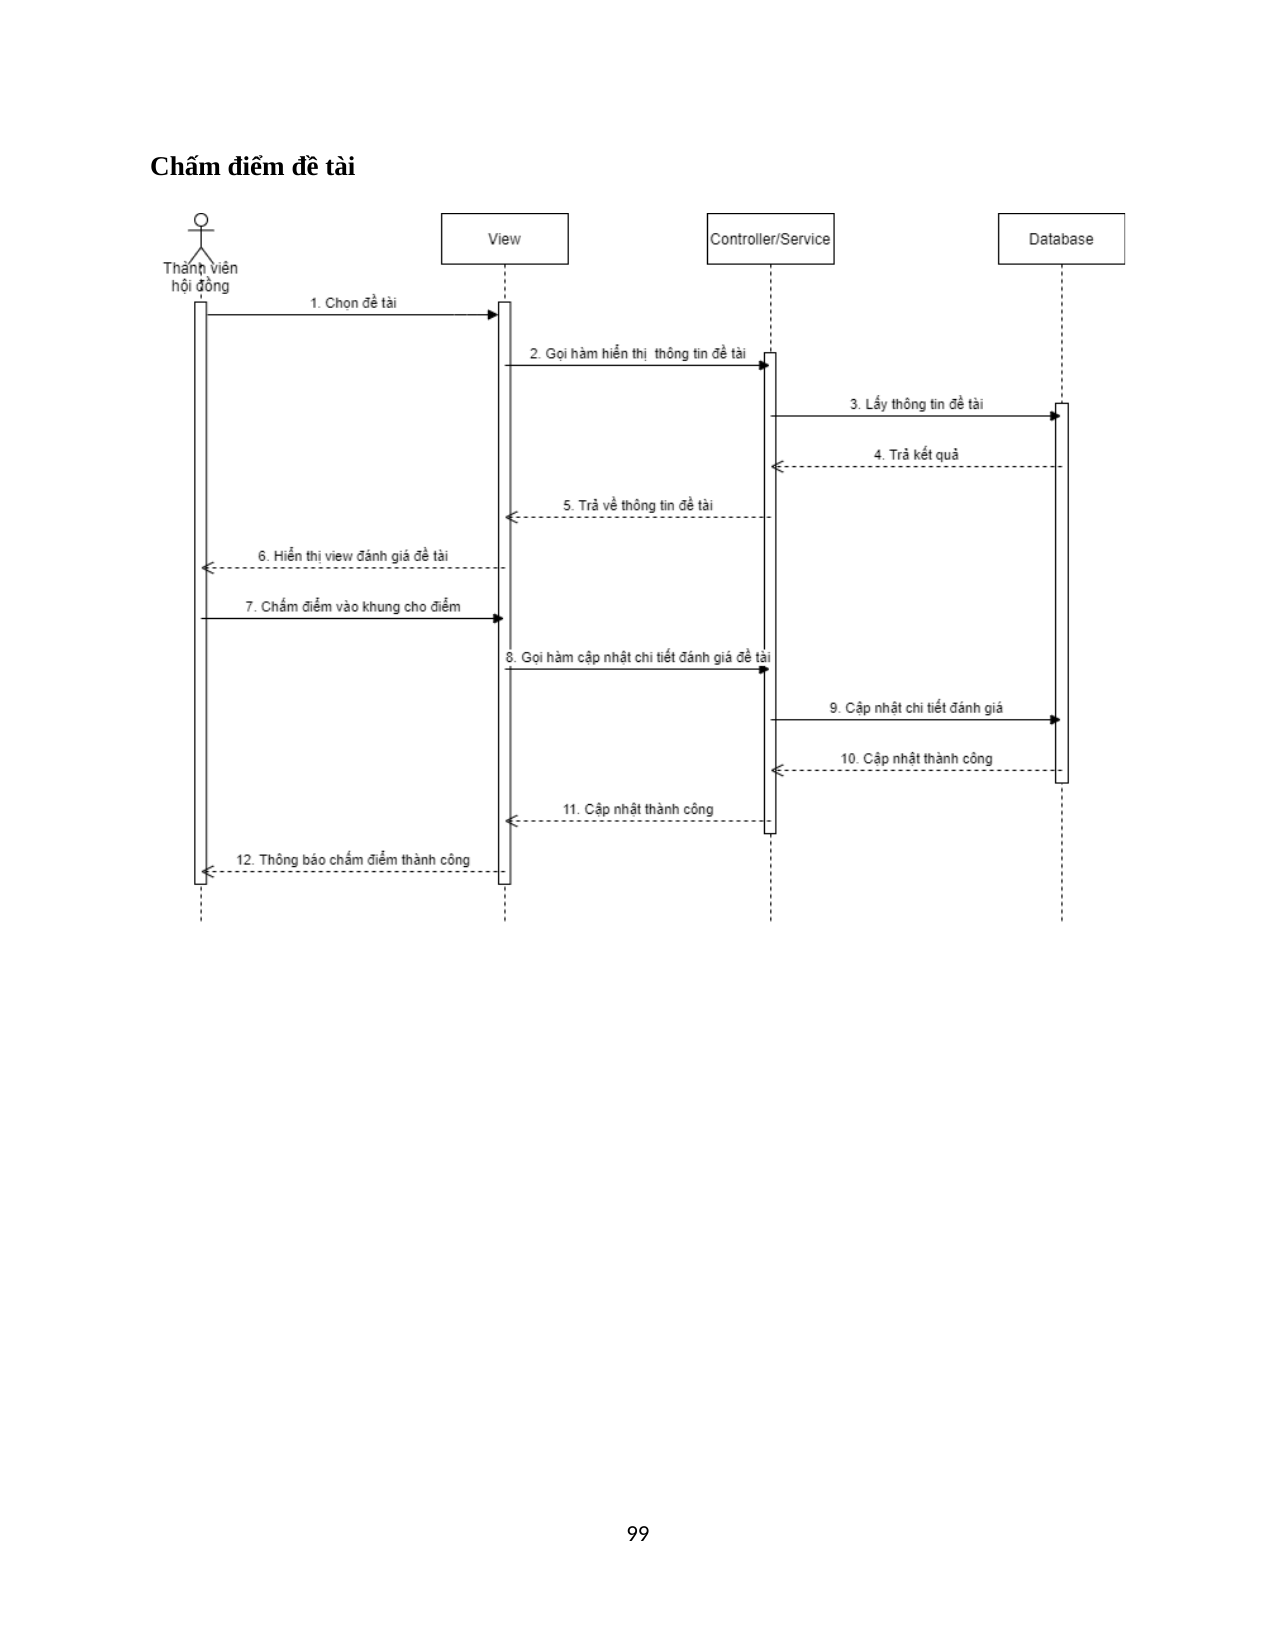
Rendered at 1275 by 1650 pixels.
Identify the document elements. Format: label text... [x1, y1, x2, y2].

picture [150, 213, 1125, 923]
text Chấm điểm đề tài [150, 150, 1125, 181]
